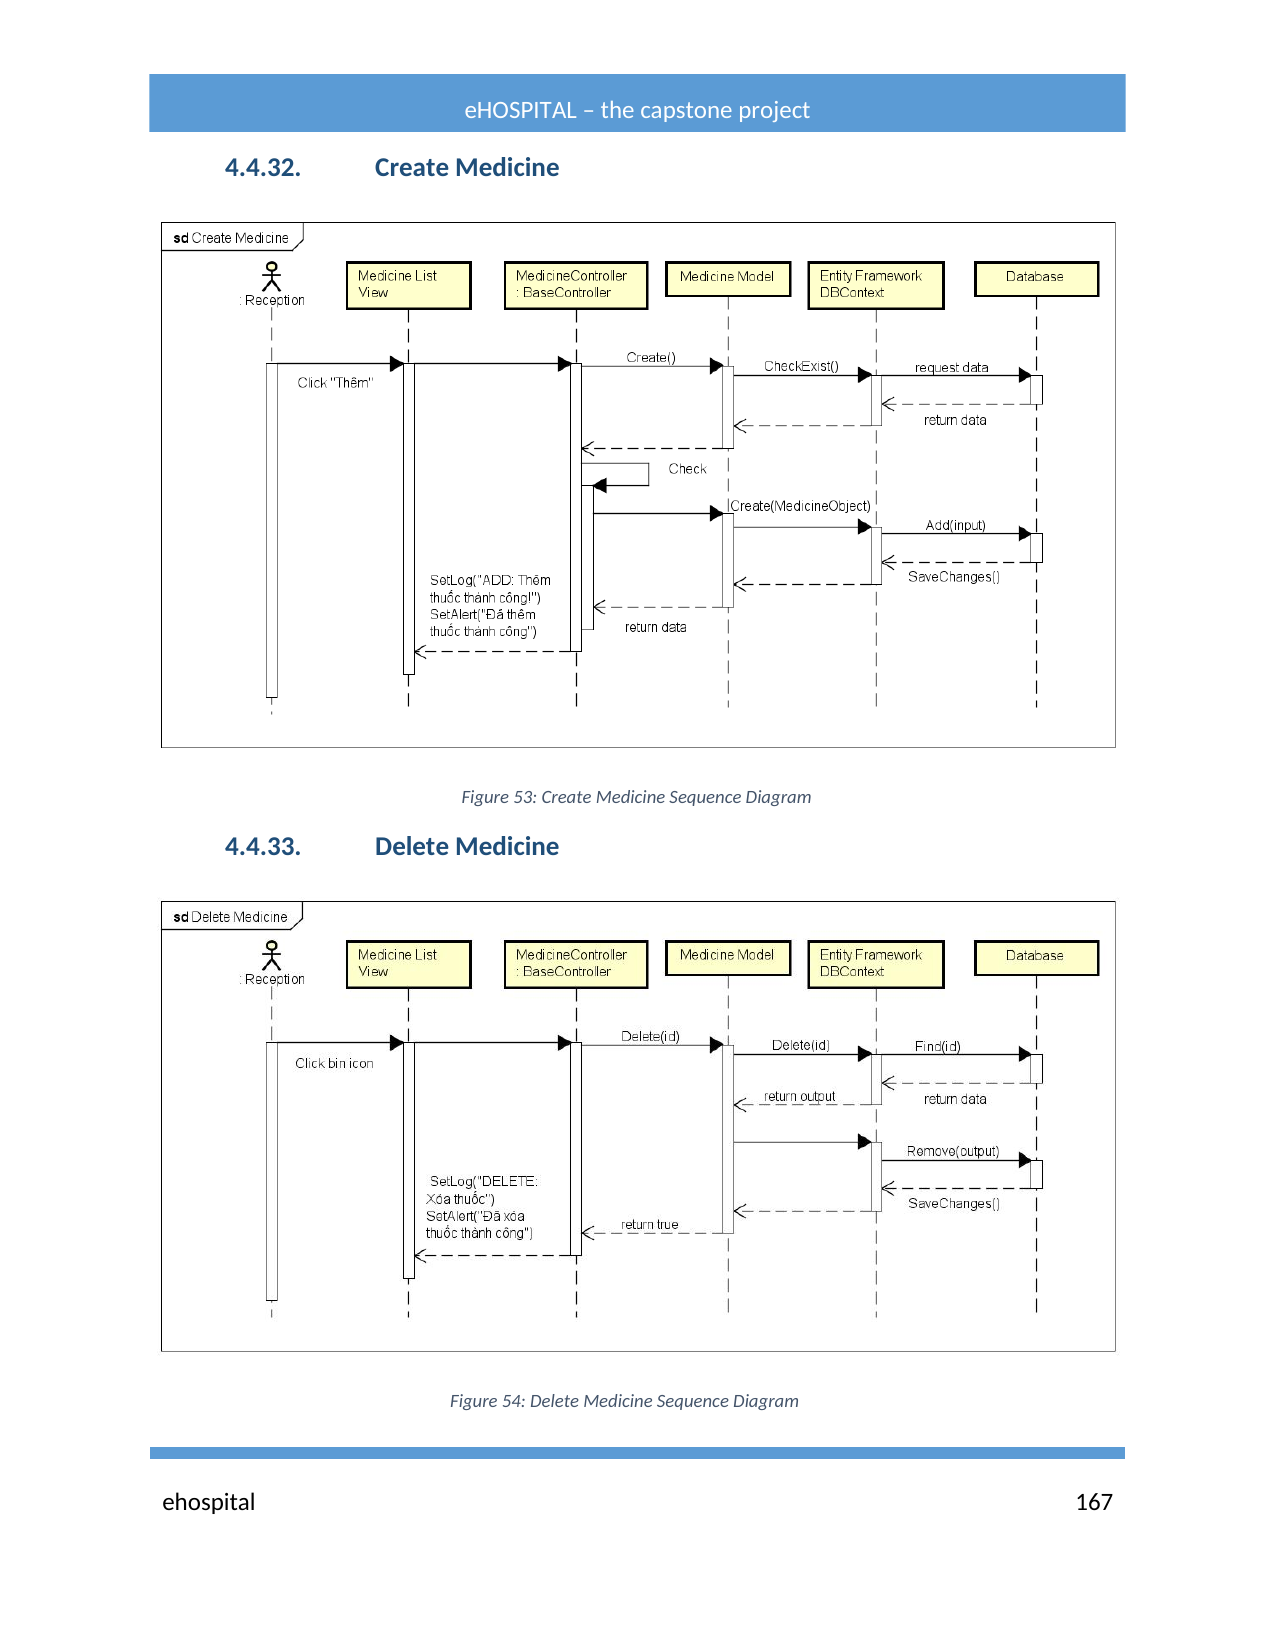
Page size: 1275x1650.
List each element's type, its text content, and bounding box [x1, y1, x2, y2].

subtitle Create Medicine [225, 150, 1125, 183]
picture [150, 891, 1125, 1362]
text Figure 54: Delete Medicine Sequence Diagram [150, 1389, 1125, 1412]
subtitle Delete Medicine [225, 829, 1125, 862]
picture [150, 212, 1125, 758]
text Figure 53: Create Medicine Sequence Diagram [150, 785, 1125, 808]
